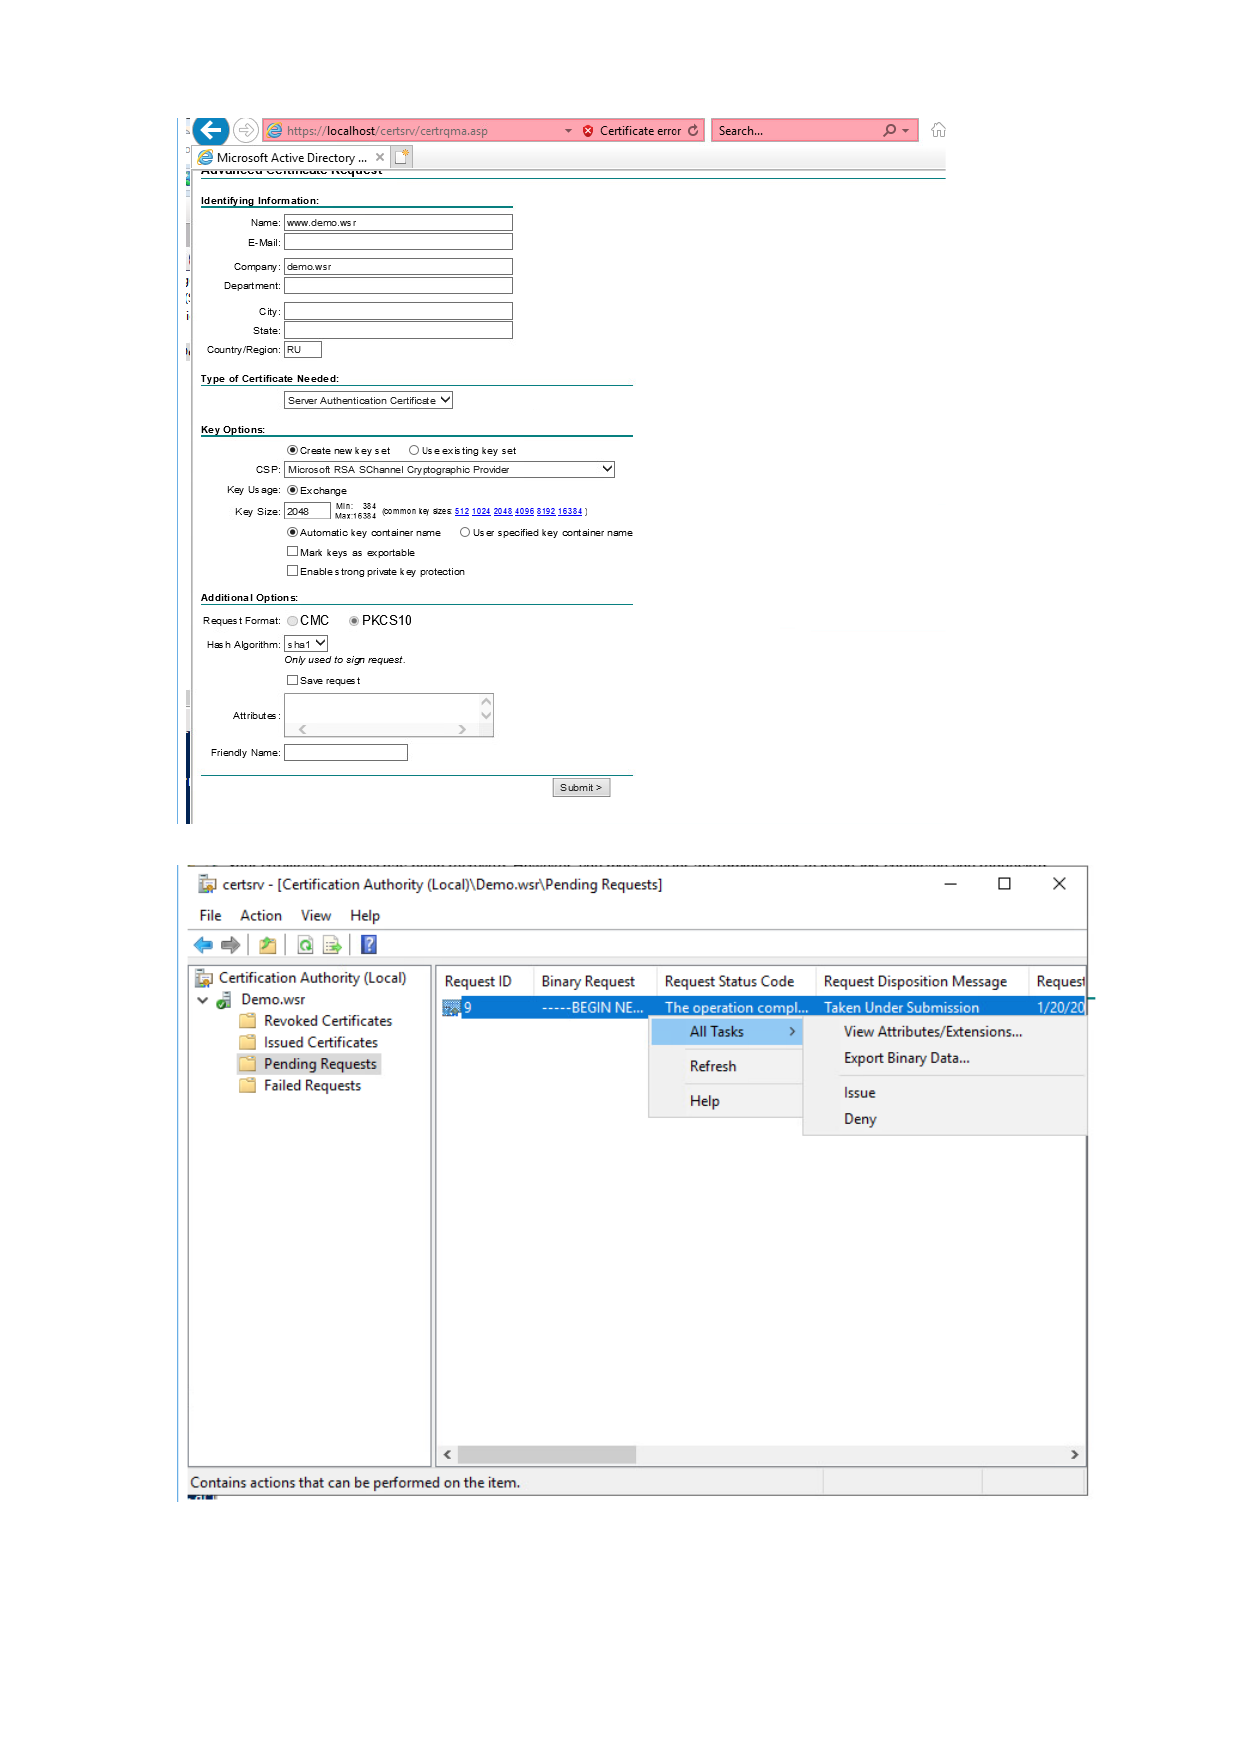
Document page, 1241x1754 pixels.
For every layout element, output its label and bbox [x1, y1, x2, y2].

picture [177, 865, 1098, 1502]
picture [177, 118, 946, 824]
picture [202, 122, 220, 138]
